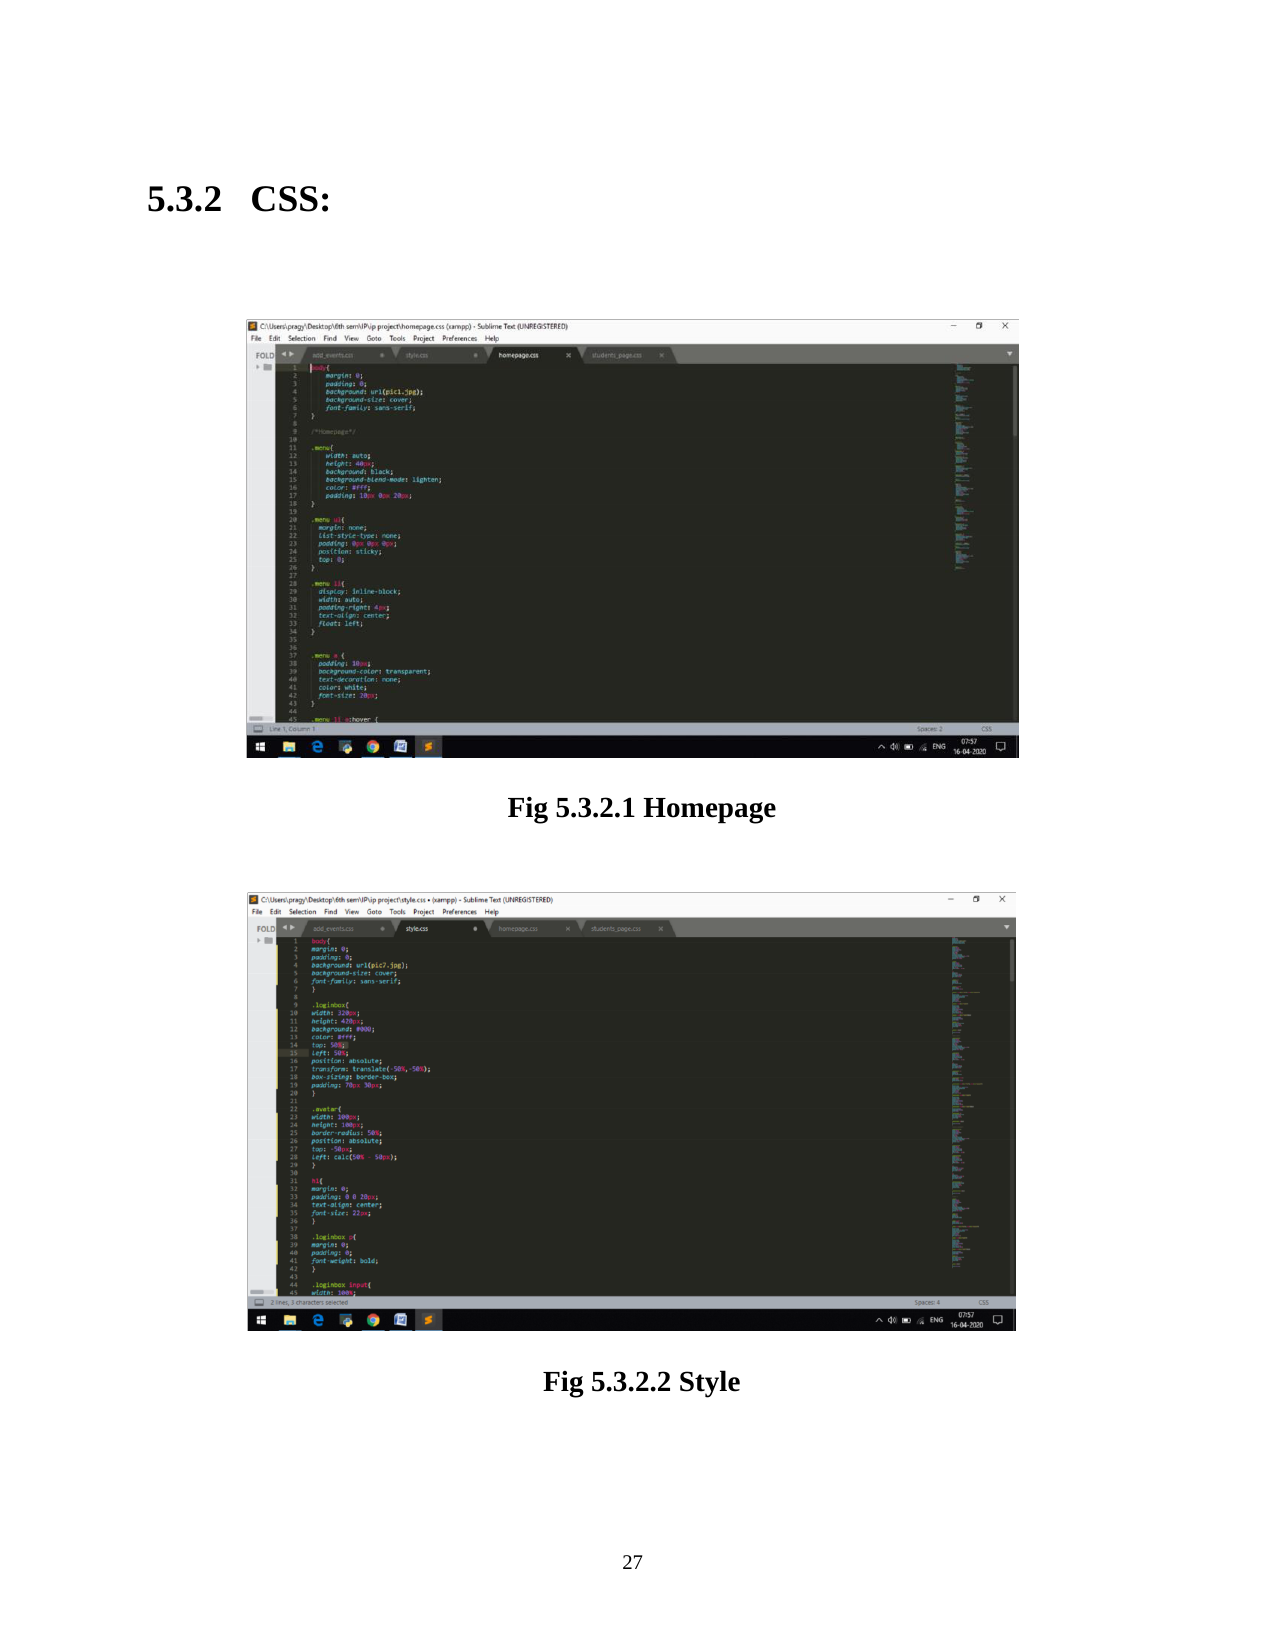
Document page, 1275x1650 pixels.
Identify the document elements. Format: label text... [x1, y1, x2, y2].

text 5.3.2 CSS: [147, 177, 1096, 219]
picture [247, 892, 1016, 1331]
text Fig 5.3.2.2 Style [543, 1364, 748, 1398]
text Fig 5.3.2.1 Homepage [507, 791, 784, 824]
picture [246, 319, 1019, 758]
